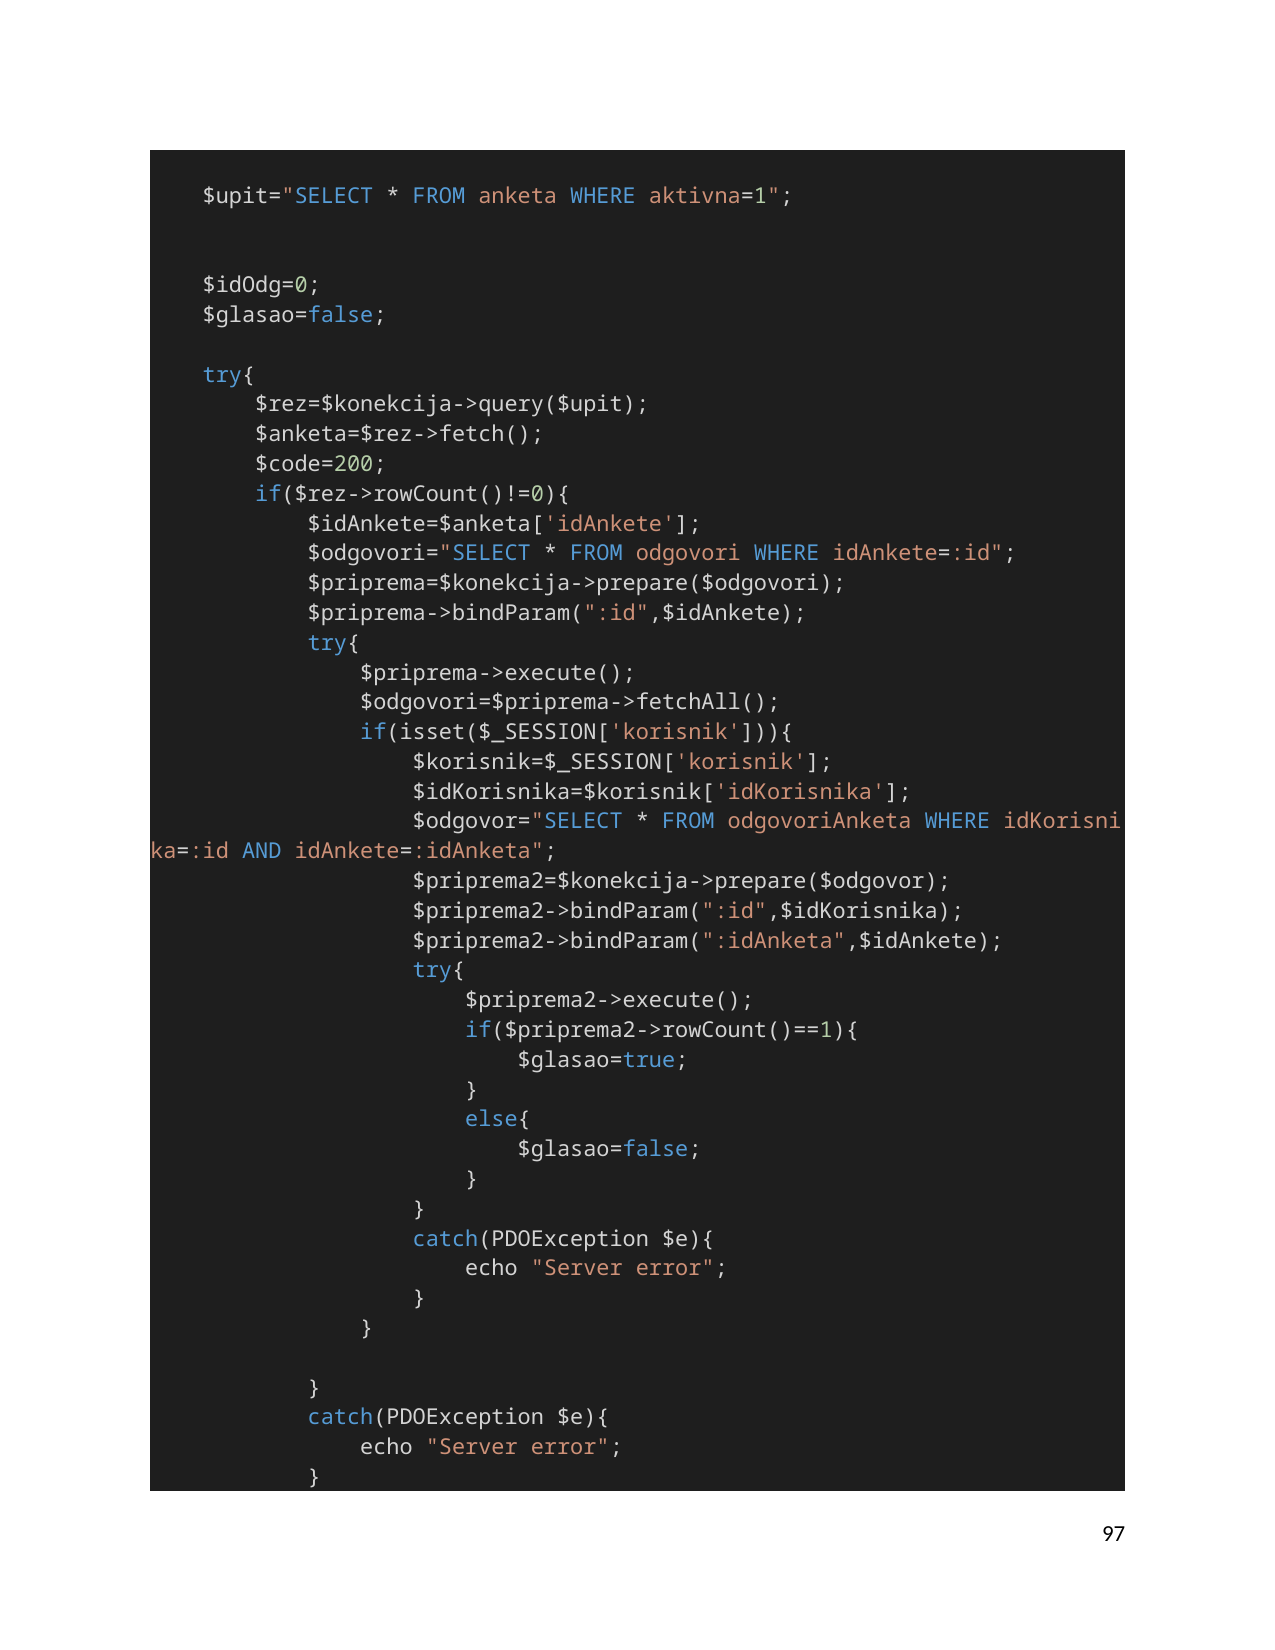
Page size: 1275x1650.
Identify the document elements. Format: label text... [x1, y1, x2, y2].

text $idOdg=0; [150, 269, 1125, 299]
text $glasao=true; [150, 1044, 1125, 1073]
text $priprema2->execute(); [150, 984, 1125, 1014]
text echo "Server error"; [150, 1431, 1125, 1461]
text if($priprema2->rowCount()==1){ [150, 1014, 1125, 1044]
text $odgovori=$priprema->fetchAll(); [150, 686, 1125, 716]
text } [150, 1163, 1125, 1193]
text $priprema->execute(); [150, 656, 1125, 686]
text try{ [150, 627, 1125, 656]
text $priprema=$konekcija->prepare($odgovori); [150, 567, 1125, 597]
text } [150, 1461, 1125, 1491]
text if(isset($_SESSION['korisnik'])){ [150, 716, 1125, 746]
text } [150, 1312, 1125, 1342]
text $odgovor="SELECT * FROM odgovoriAnketa WHERE idKorisnika=:id AND idAnkete=:idAnketa"; [150, 805, 1125, 865]
text if($rez->rowCount()!=0){ [150, 478, 1125, 507]
text try{ [150, 954, 1125, 984]
text $priprema2=$konekcija->prepare($odgovor); [150, 865, 1125, 895]
text $glasao=false; [150, 299, 1125, 329]
text echo "Server error"; [150, 1252, 1125, 1282]
text $glasao=false; [150, 1133, 1125, 1163]
text } [150, 1193, 1125, 1222]
text catch(PDOException $e){ [150, 1401, 1125, 1431]
text $upit="SELECT * FROM anketa WHERE aktivna=1"; [150, 180, 1125, 209]
text $korisnik=$_SESSION['korisnik']; [150, 746, 1125, 776]
text $priprema2->bindParam(":idAnketa",$idAnkete); [150, 924, 1125, 954]
text $priprema->bindParam(":id",$idAnkete); [150, 597, 1125, 627]
text } [150, 1073, 1125, 1103]
text $code=200; [150, 448, 1125, 478]
text $rez=$konekcija->query($upit); [150, 388, 1125, 418]
text try{ [150, 358, 1125, 388]
text $odgovori="SELECT * FROM odgovori WHERE idAnkete=:id"; [150, 537, 1125, 567]
text $anketa=$rez->fetch(); [150, 418, 1125, 448]
text else{ [150, 1103, 1125, 1133]
text catch(PDOException $e){ [150, 1222, 1125, 1252]
text } [150, 1371, 1125, 1401]
text $idAnkete=$anketa['idAnkete']; [150, 507, 1125, 537]
text $priprema2->bindParam(":id",$idKorisnika); [150, 895, 1125, 924]
text } [150, 1282, 1125, 1312]
text $idKorisnika=$korisnik['idKorisnika']; [150, 776, 1125, 805]
